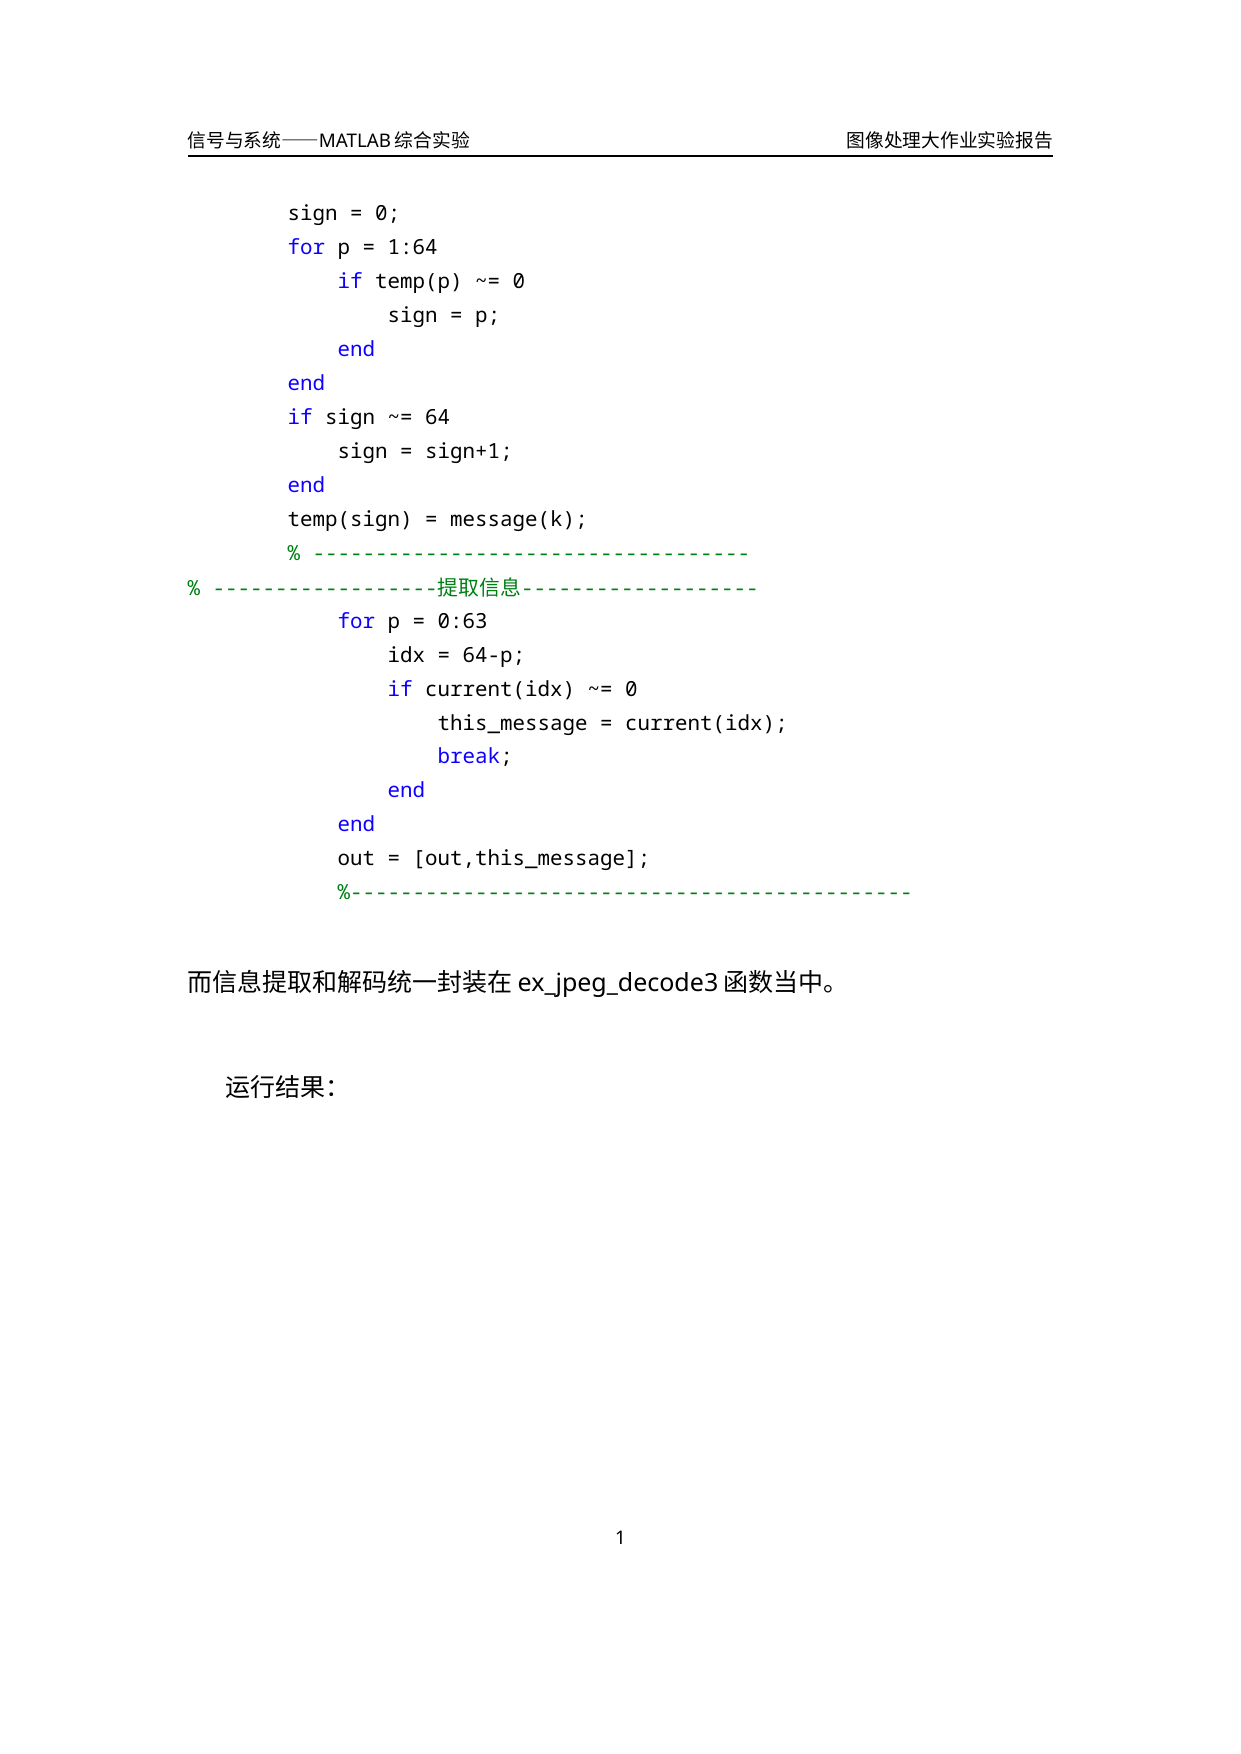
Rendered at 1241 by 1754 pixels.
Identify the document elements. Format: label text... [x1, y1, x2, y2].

text idx = 64-p; [187, 637, 1053, 671]
list 运行结果： [225, 1052, 1053, 1119]
text end [187, 331, 1053, 365]
text end [187, 365, 1053, 399]
text for p = 0:63 [187, 603, 1053, 637]
text this_message = current(idx); [187, 705, 1053, 739]
text out = [out,this_message]; [187, 841, 1053, 875]
text % ----------------------------------- [187, 535, 1053, 569]
text sign = sign+1; [187, 433, 1053, 467]
text if sign ~= 64 [187, 399, 1053, 433]
text break; [187, 739, 1053, 773]
text end [187, 773, 1053, 807]
text for p = 1:64 [187, 229, 1053, 263]
text if temp(p) ~= 0 [187, 263, 1053, 297]
text temp(sign) = message(k); [187, 501, 1053, 535]
text end [187, 467, 1053, 501]
text if current(idx) ~= 0 [187, 671, 1053, 705]
text %--------------------------------------------- [187, 875, 1053, 909]
text 而信息提取和解码统一封装在ex_jpeg_decode3函数当中。 [187, 946, 1053, 1014]
text % ------------------提取信息------------------- [187, 569, 1053, 603]
text sign = p; [187, 297, 1053, 331]
text sign = 0; [187, 196, 1053, 229]
text end [187, 807, 1053, 841]
